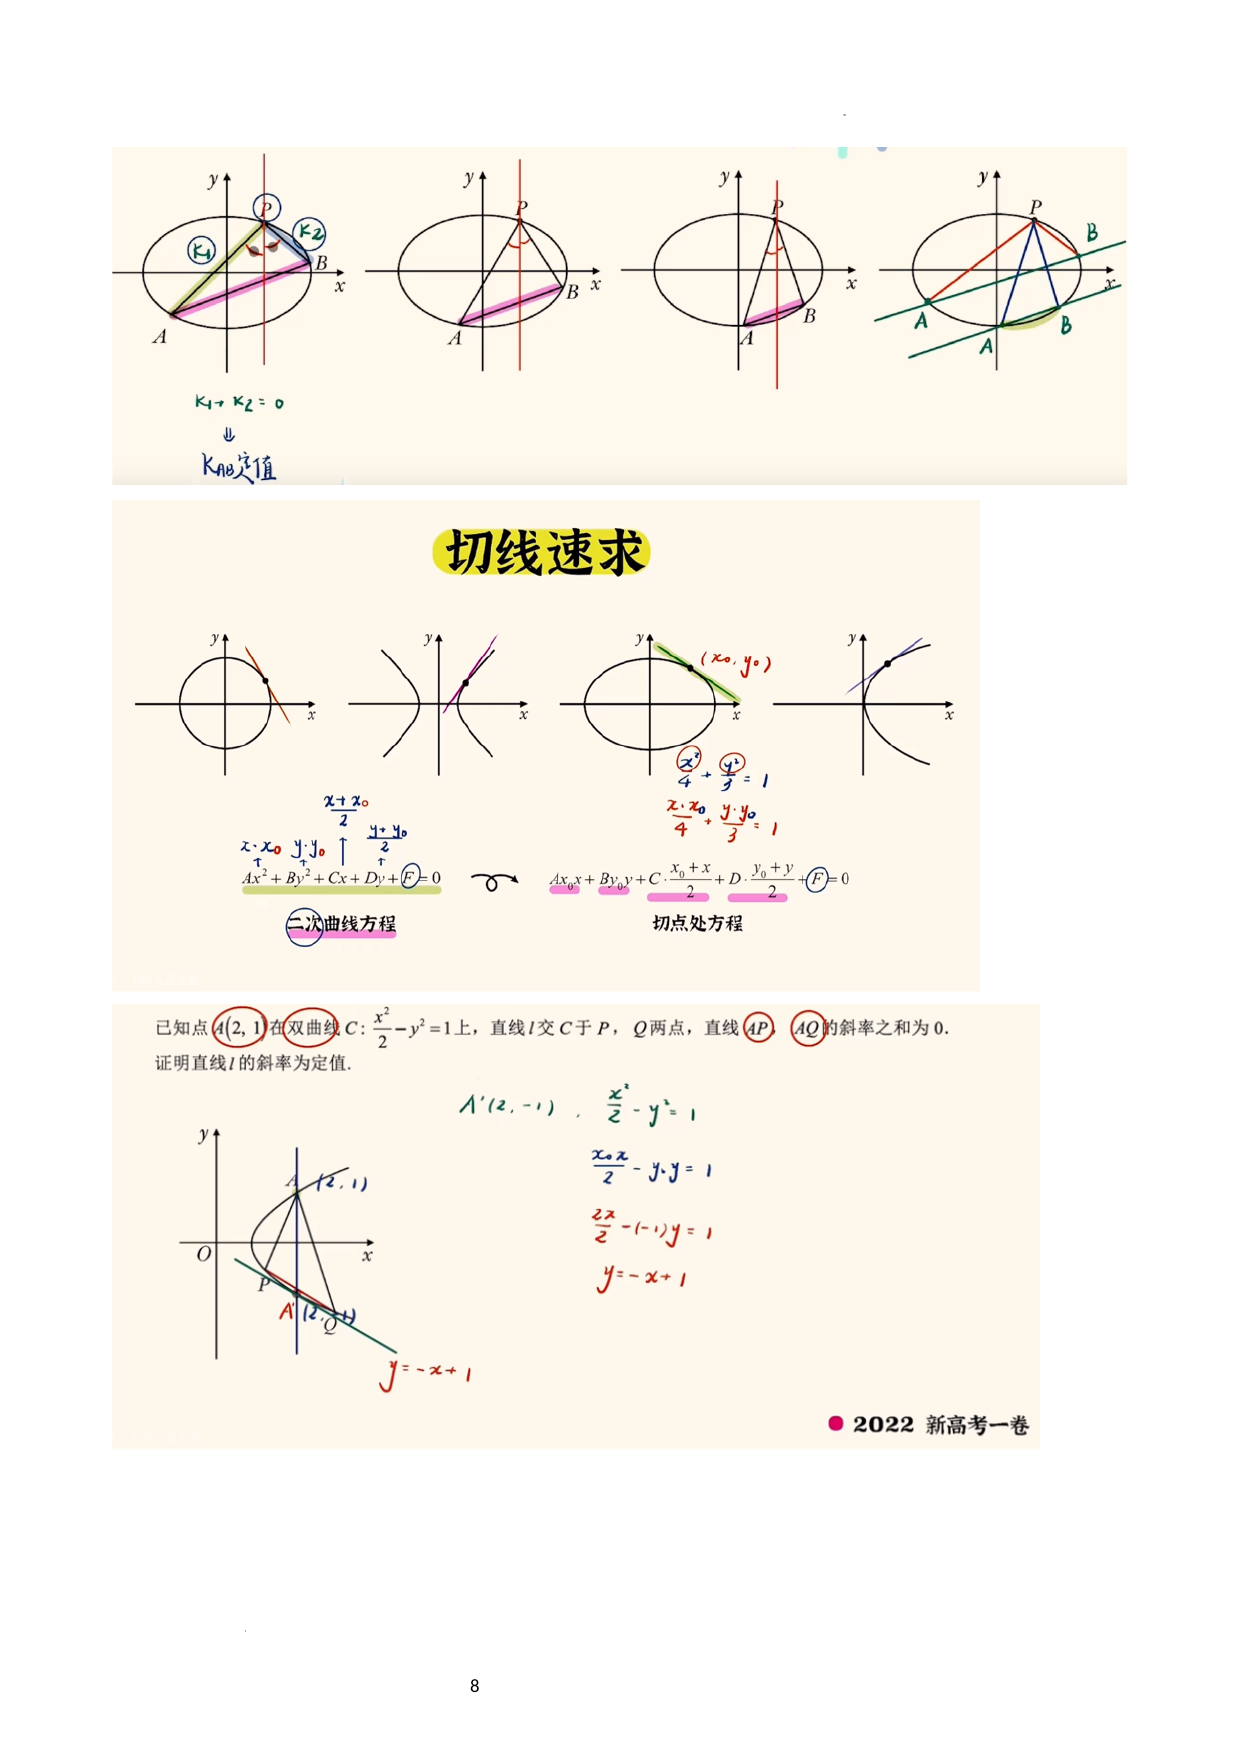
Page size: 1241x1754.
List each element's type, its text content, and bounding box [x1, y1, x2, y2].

picture [112, 1004, 1040, 1450]
picture [112, 147, 1128, 485]
picture [112, 500, 980, 992]
